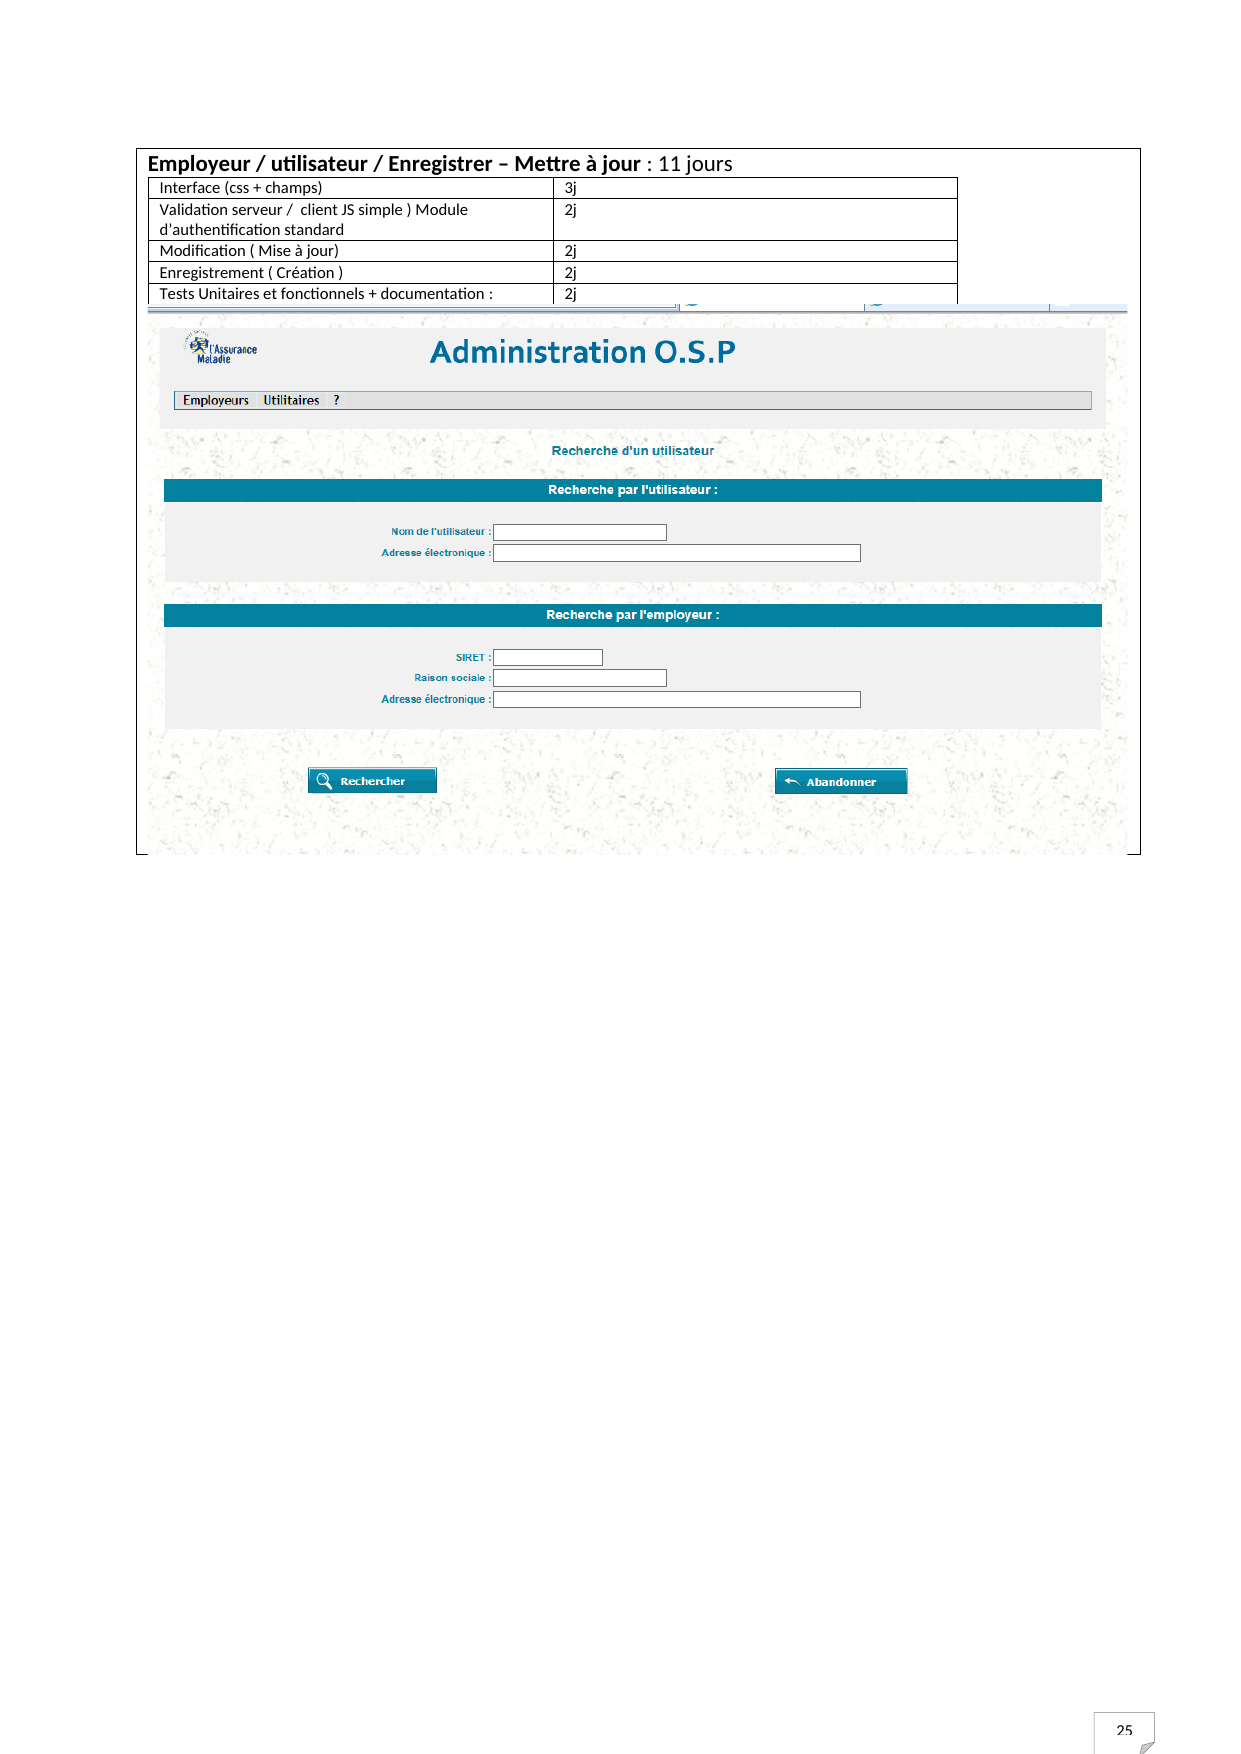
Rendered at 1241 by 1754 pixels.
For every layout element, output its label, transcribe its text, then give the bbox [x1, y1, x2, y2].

table_header Employeur / utilisateur / Enregistrer – Mettre à jour : 11 jours [137, 149, 1140, 854]
picture [147, 304, 1128, 855]
